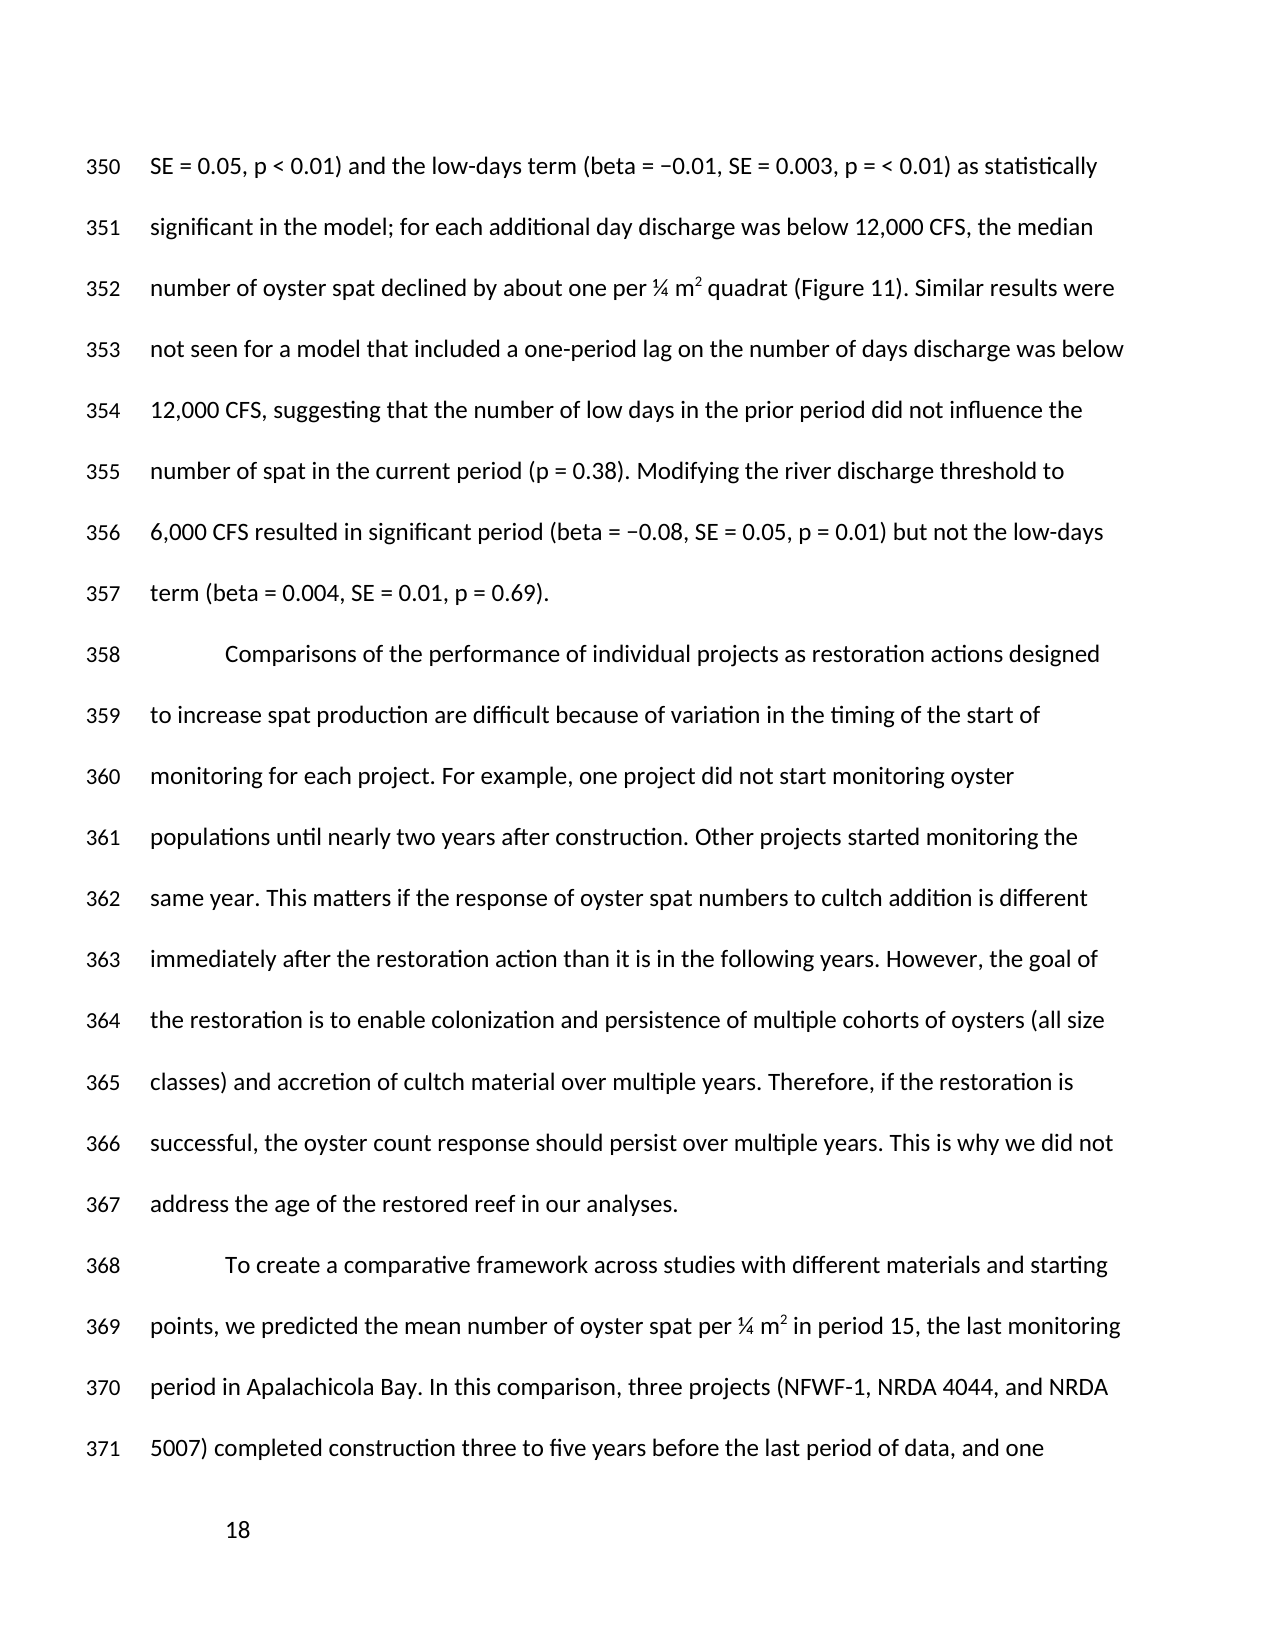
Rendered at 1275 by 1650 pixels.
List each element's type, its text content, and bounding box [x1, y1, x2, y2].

text Comparisons of the performance of individual projects as restoration actions designed to increase spat production are difficult because of variation in the timing of the start of monitoring for each project. For example, one project did not start monitoring oyster populations until nearly two years after construction. Other projects started monitoring the same year. This matters if the response of oyster spat numbers to cultch addition is different immediately after the restoration action than it is in the following years. However, the goal of the restoration is to enable colonization and persistence of multiple cohorts of oysters (all size classes) and accretion of cultch material over multiple years. Therefore, if the restoration is successful, the oyster count response should persist over multiple years. This is why we did not address the age of the restored reef in our analyses. [150, 638, 1125, 1218]
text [150, 150, 1125, 608]
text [150, 1249, 1125, 1462]
